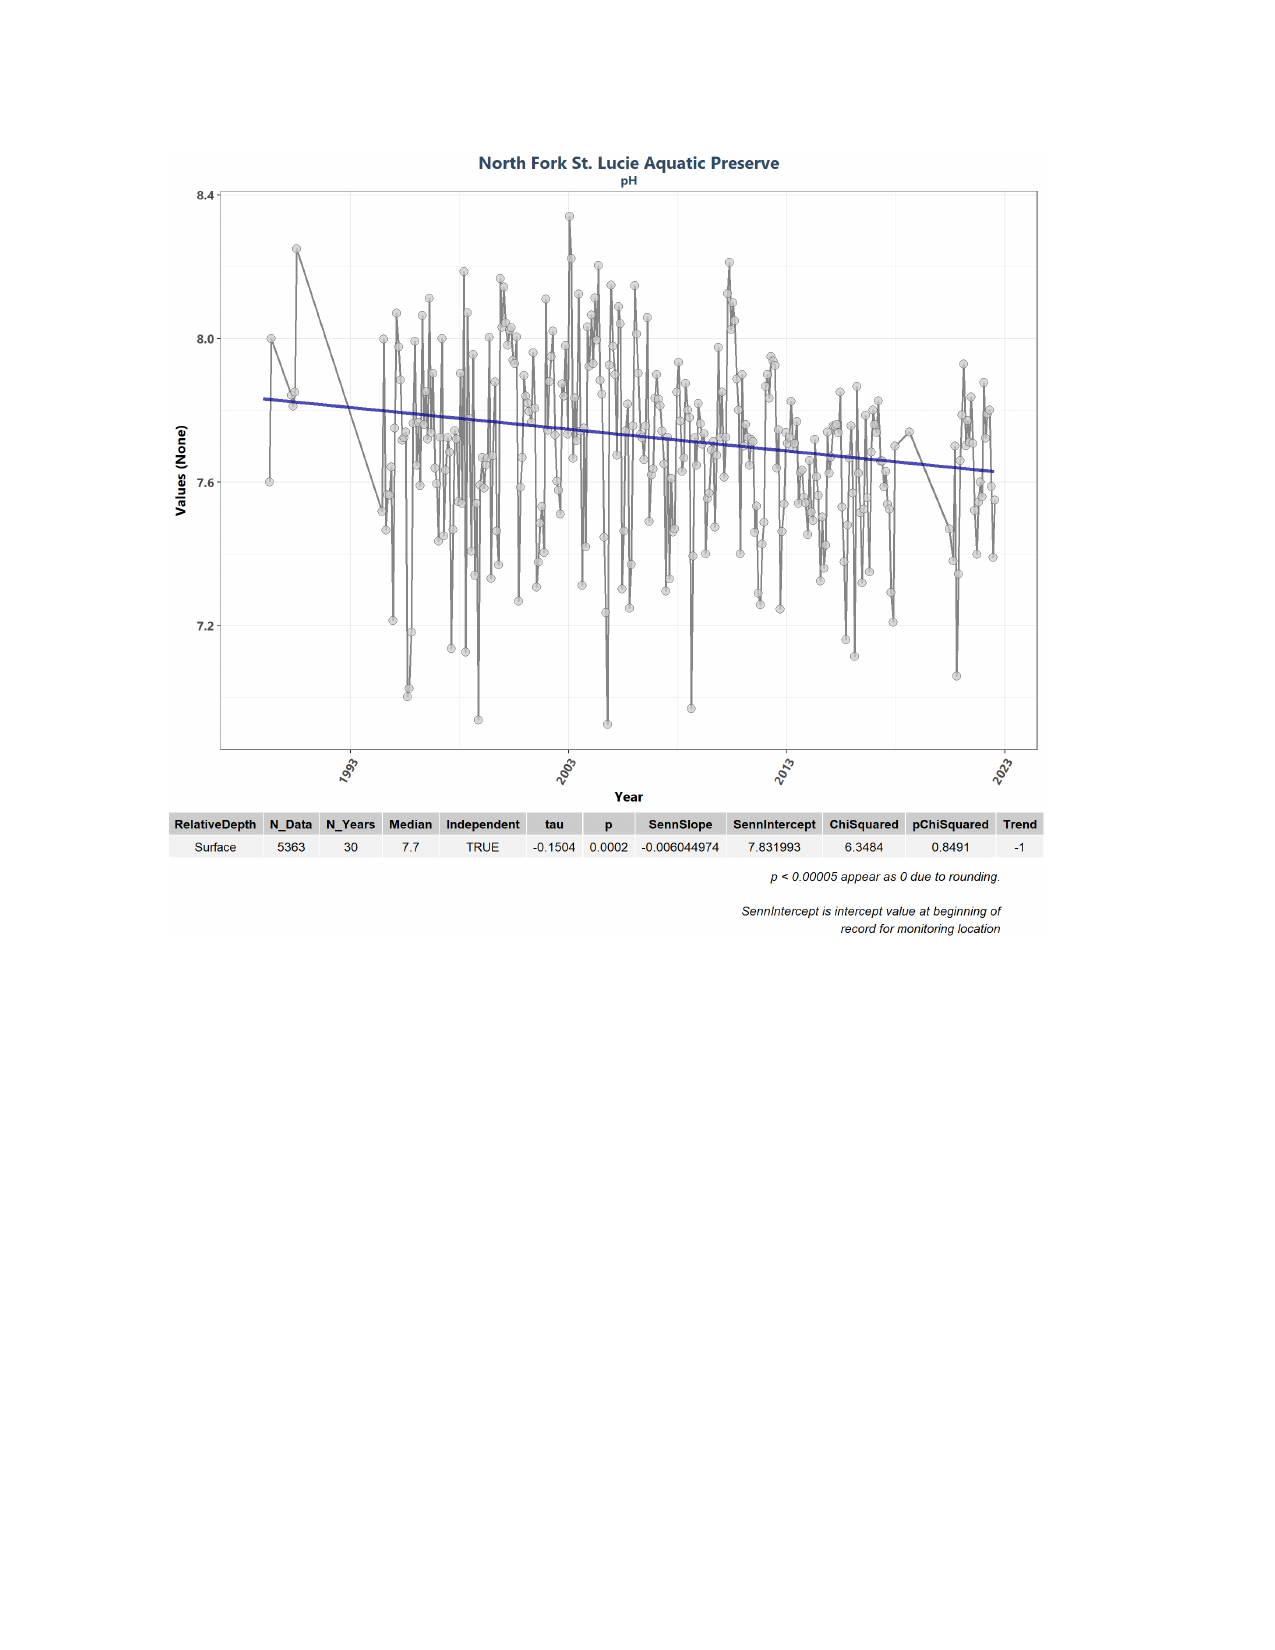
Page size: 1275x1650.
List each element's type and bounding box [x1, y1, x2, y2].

picture [168, 150, 1044, 938]
